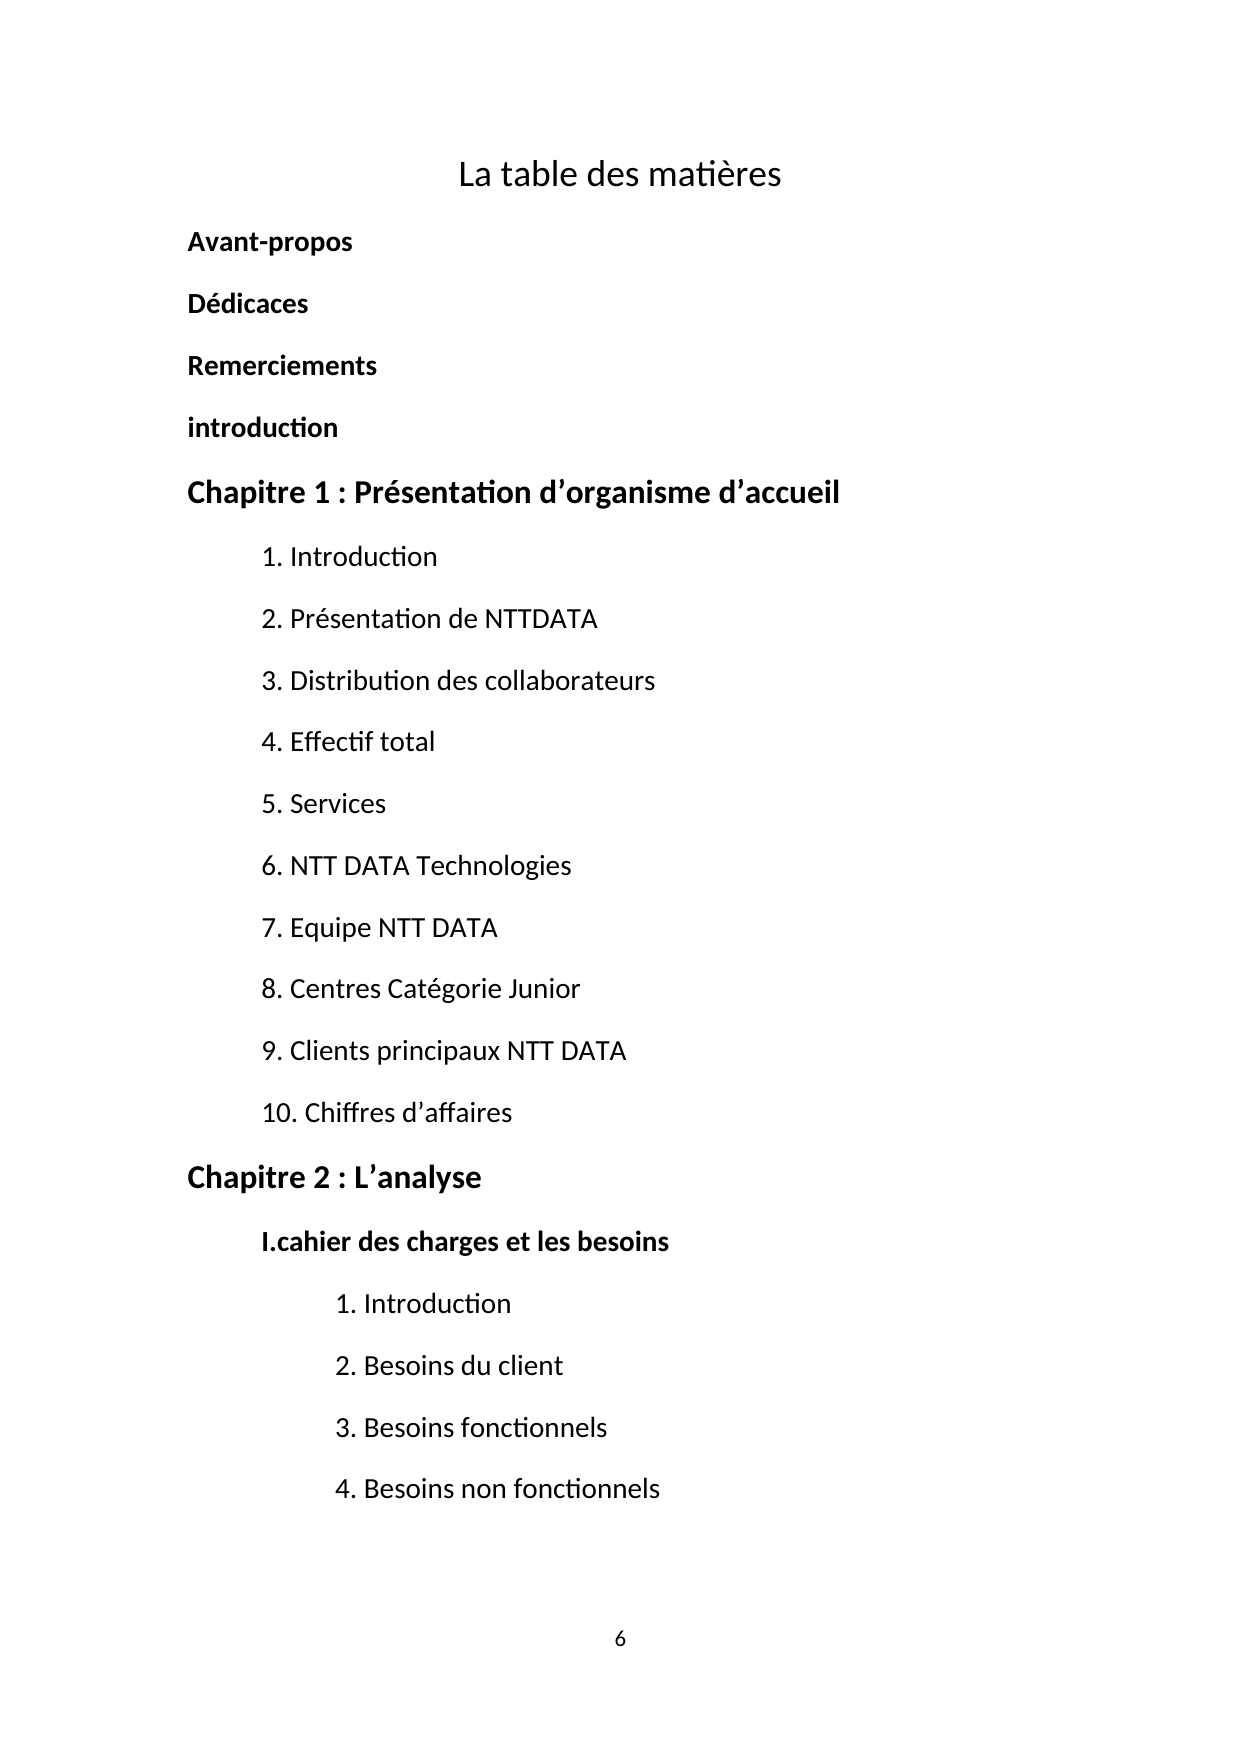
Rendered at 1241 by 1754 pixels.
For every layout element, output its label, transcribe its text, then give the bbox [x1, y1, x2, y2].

text 1. Introduction [335, 1285, 1053, 1321]
text 10. Chiffres d’affaires [261, 1094, 1053, 1130]
text introduction [187, 409, 1053, 444]
text 2. Besoins du client [335, 1347, 1053, 1383]
text 4. Effectif total [261, 723, 1053, 759]
text 3. Besoins fonctionnels [335, 1409, 1053, 1444]
text La table des matières [187, 150, 1053, 196]
text 4. Besoins non fonctionnels [335, 1471, 1053, 1506]
text 3. Distribution des collaborateurs [261, 662, 1053, 697]
text Dédicaces [187, 285, 1053, 321]
text 7. Equipe NTT DATA [261, 909, 1053, 944]
text Remerciements [187, 347, 1053, 383]
text Chapitre 1 : Présentation d’organisme d’accueil [187, 471, 1053, 511]
text 5. Services [261, 785, 1053, 821]
text 1. Introduction [261, 538, 1053, 574]
text 2. Présentation de NTTDATA [261, 600, 1053, 636]
text Chapitre 2 : L’analyse [187, 1156, 1053, 1197]
text I.cahier des charges et les besoins [187, 1223, 1053, 1259]
text 8. Centres Catégorie Junior [261, 971, 1053, 1006]
text 6. NTT DATA Technologies [261, 847, 1053, 883]
text 9. Clients principaux NTT DATA [261, 1032, 1053, 1068]
text Avant-propos [187, 223, 1053, 259]
